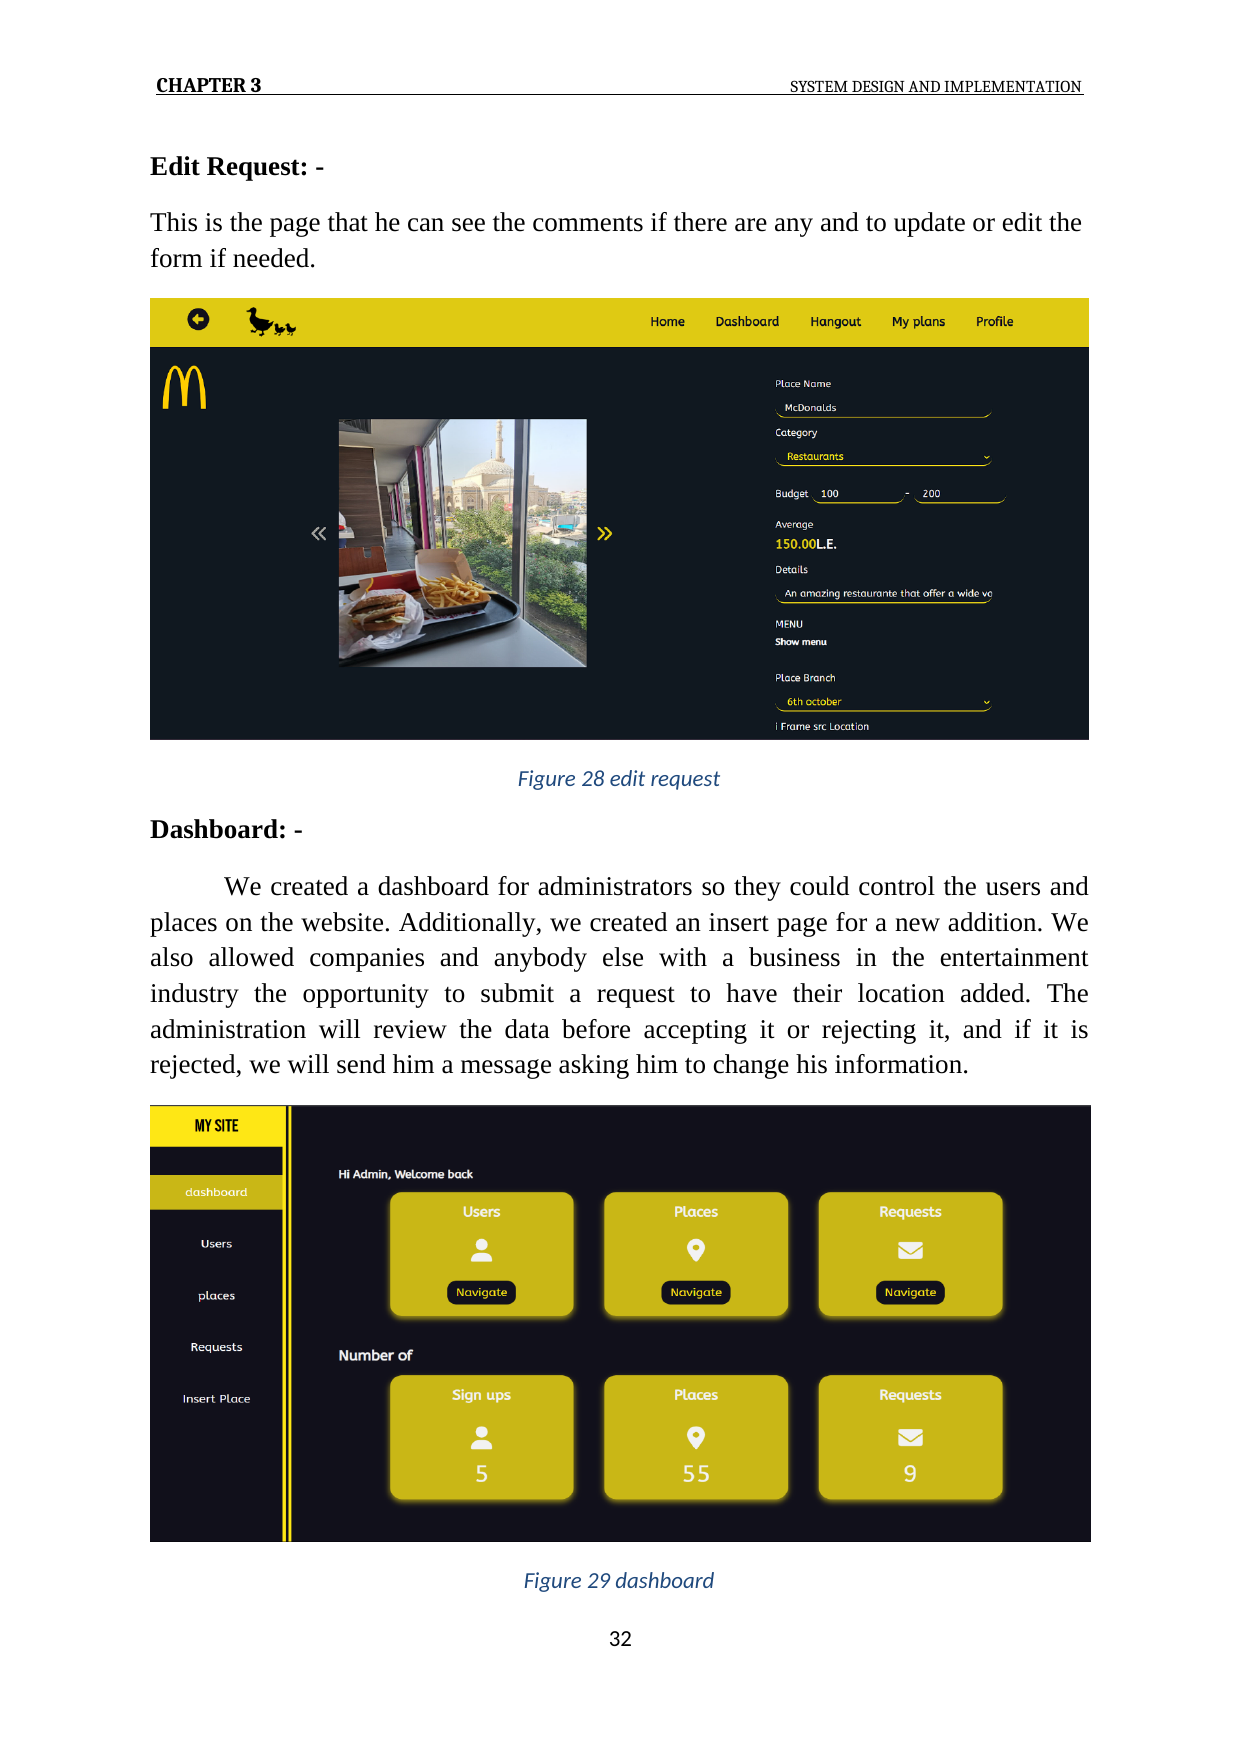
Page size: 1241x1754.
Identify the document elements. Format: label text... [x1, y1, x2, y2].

text We created a dashboard for administrators so they could control the users and places on the website. Additionally, we created an insert page for a new addition. We also allowed companies and anybody else with a business in the entertainment industry the opportunity to submit a request to have their location added. The administration will review the data before accepting it or rejecting it, and if it is rejected, we will send him a message asking him to change his information. [150, 870, 1090, 1080]
text Figure 28 edit request [150, 764, 1090, 792]
picture [150, 1105, 1091, 1542]
text Figure 29 dashboard [150, 1566, 1090, 1594]
picture [150, 298, 1089, 740]
text Dashboard: - [150, 813, 1090, 844]
text Edit Request: - [150, 150, 1090, 181]
text This is the page that he can see the comments if there are any and to update or edit the form if needed. [150, 207, 1090, 273]
